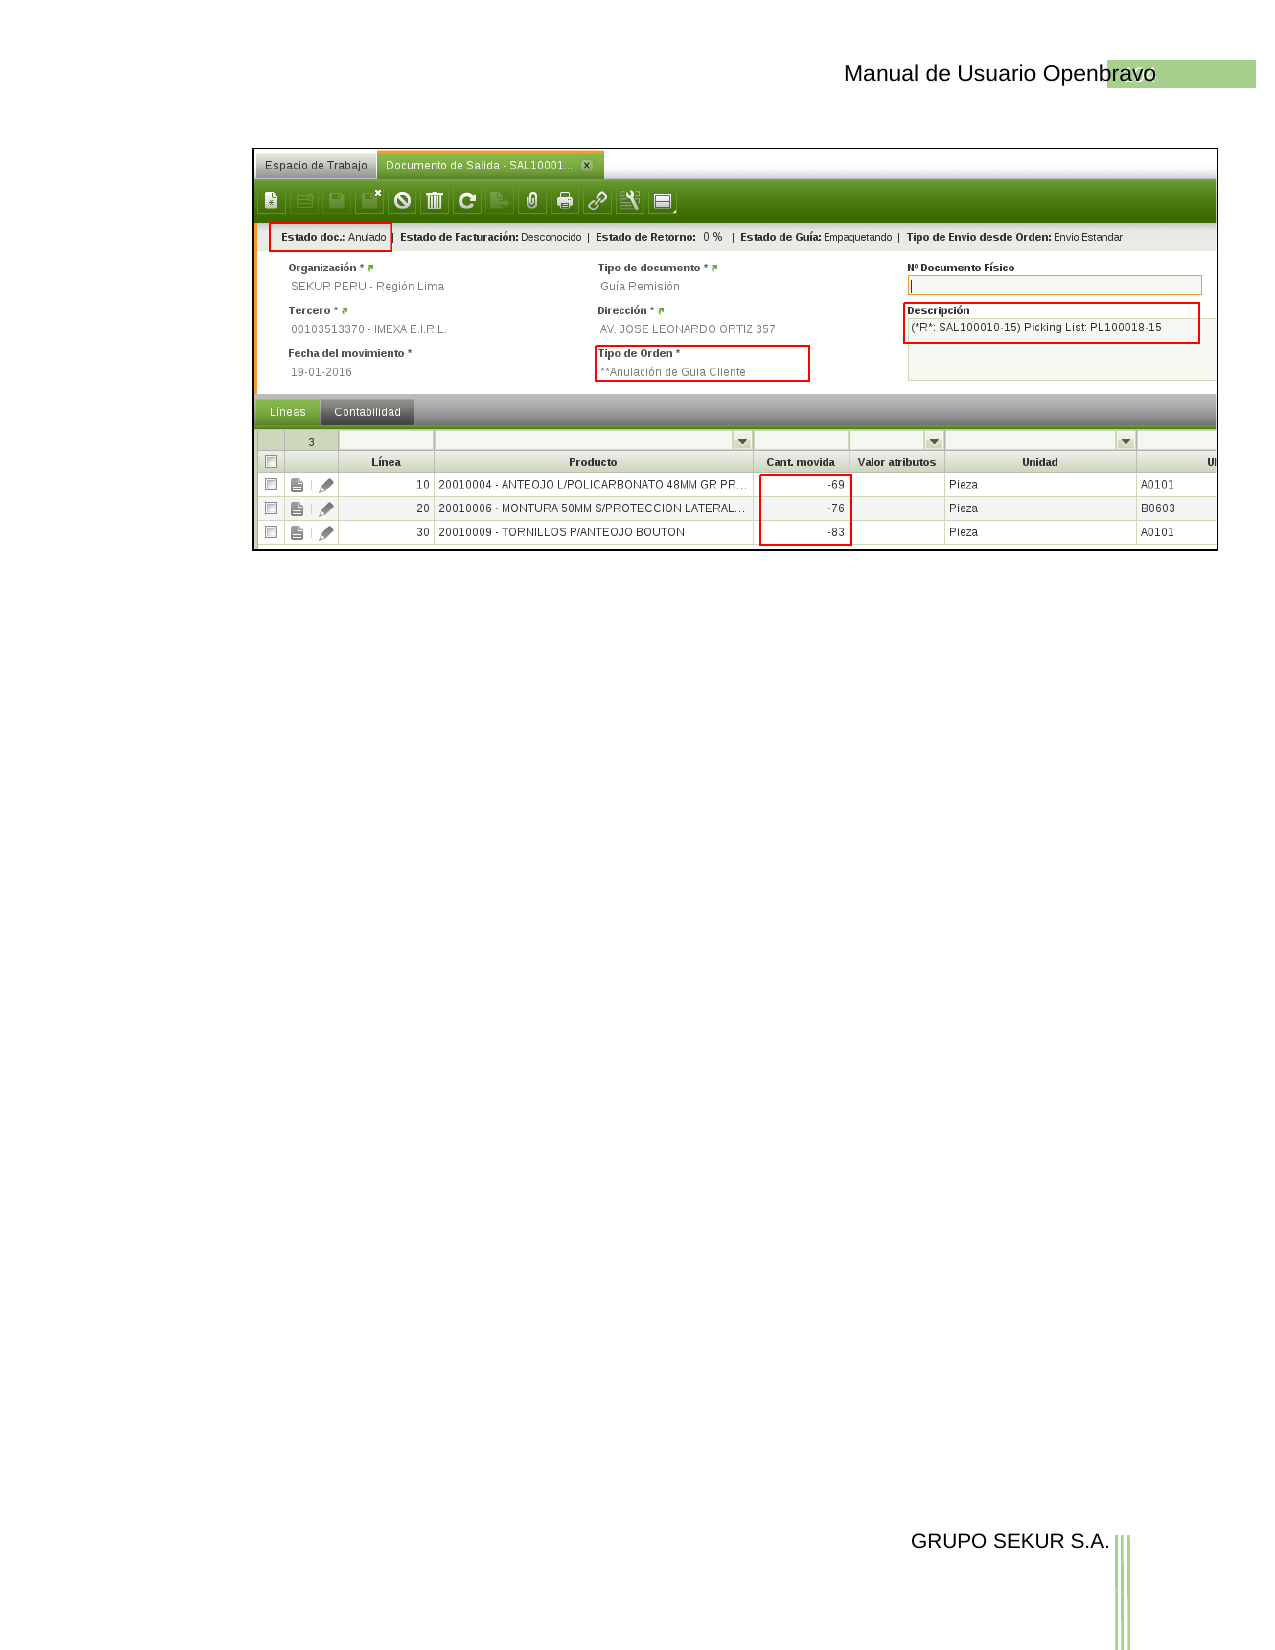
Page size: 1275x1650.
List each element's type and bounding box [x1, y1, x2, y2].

picture [254, 149, 1217, 549]
